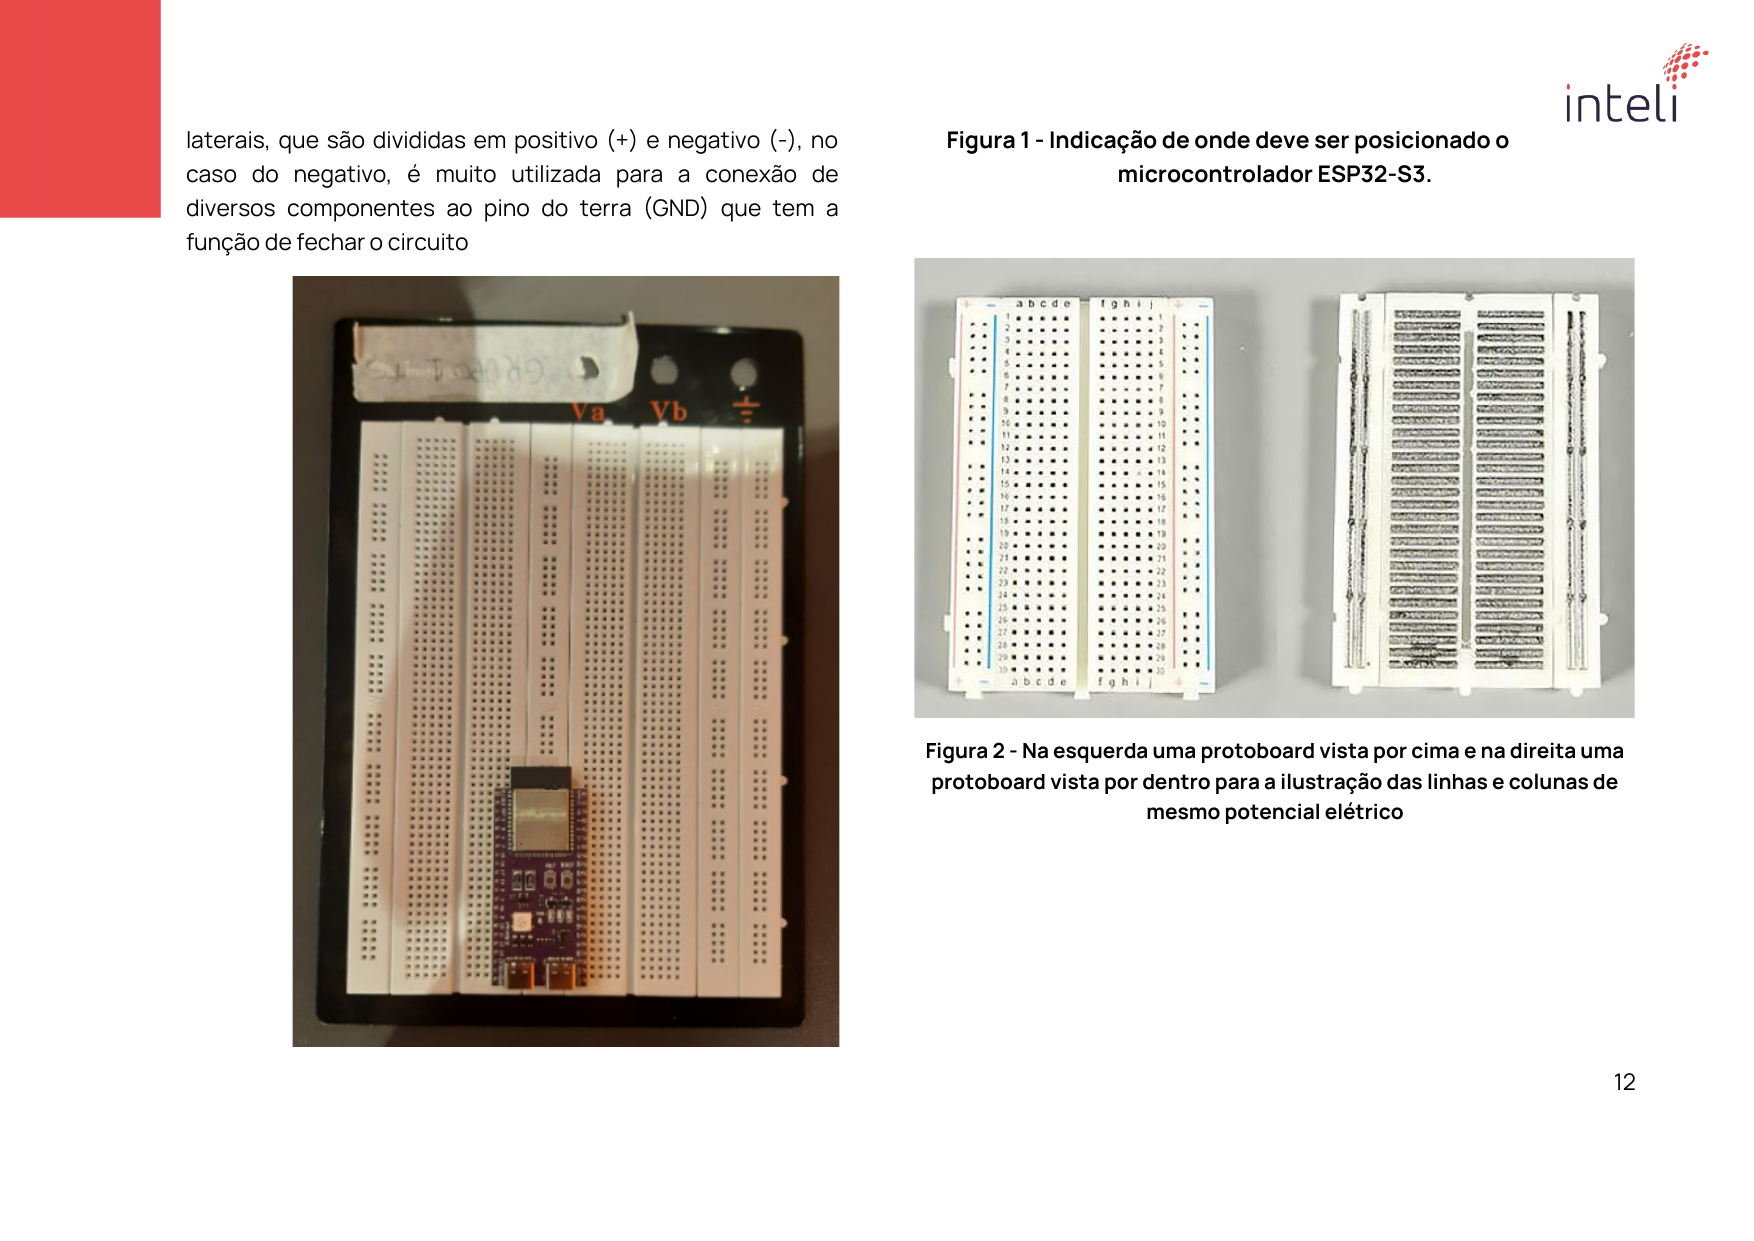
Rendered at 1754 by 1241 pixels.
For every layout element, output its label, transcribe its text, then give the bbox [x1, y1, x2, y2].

picture [0, 0, 161, 218]
picture [292, 276, 840, 1047]
text Figura 1 - Indicação de onde deve ser posicionado o microcontrolador ESP32-S3. [914, 124, 1636, 189]
picture [914, 258, 1635, 718]
picture [1566, 43, 1709, 122]
text Figura 2 - Na esquerda uma protoboard vista por cima e na direita uma protoboard vista por dentro para a ilustração das linhas e colunas de mesmo potencial elétrico [914, 736, 1636, 826]
